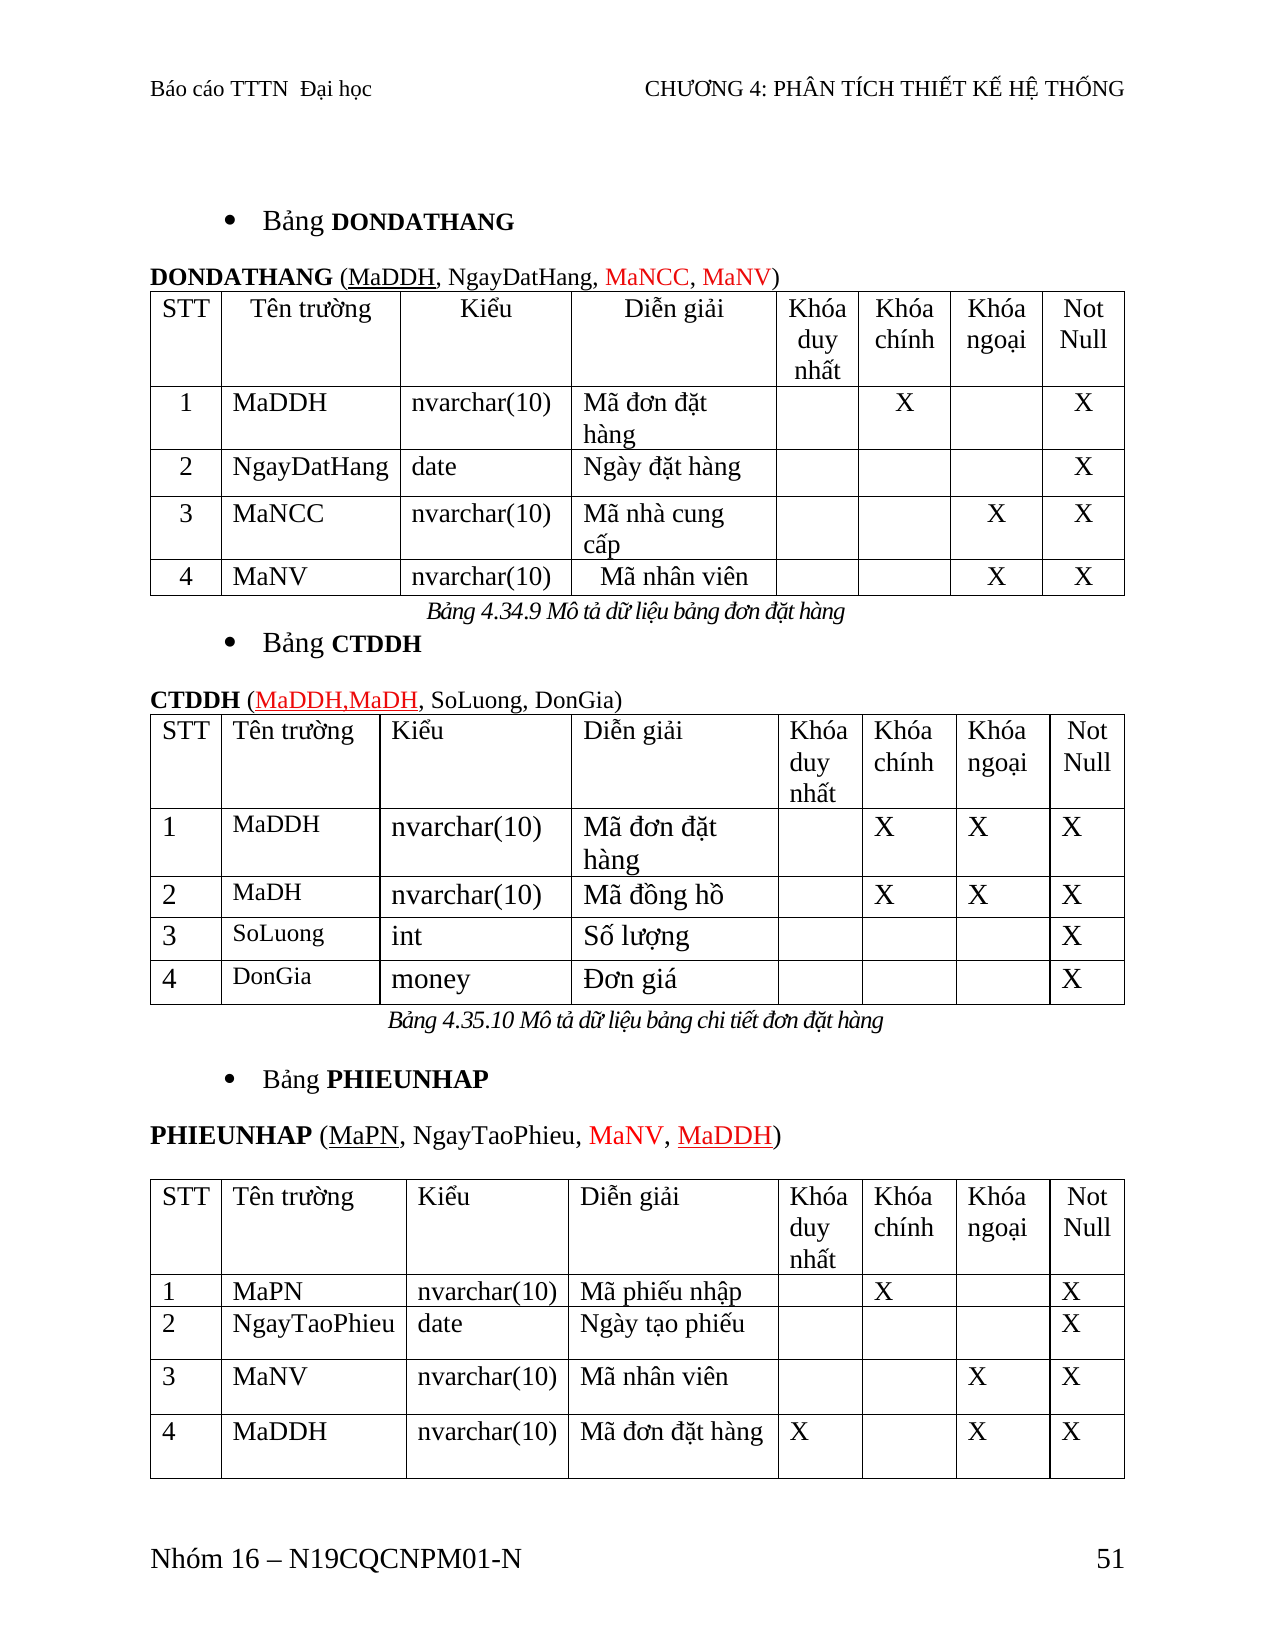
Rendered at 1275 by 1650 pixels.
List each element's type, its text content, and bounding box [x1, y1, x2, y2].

table_header Tên trường [222, 715, 379, 808]
table_header Diễn giải [569, 1180, 778, 1274]
table_header Not Null [1051, 715, 1124, 808]
table_cell DonGia [222, 961, 379, 1004]
table_cell [779, 1275, 862, 1306]
table_cell [779, 809, 862, 876]
table_cell Mã phiếu nhập [569, 1275, 778, 1306]
list Bảng CTDDH [225, 625, 1125, 659]
table_cell X [957, 1415, 1049, 1478]
table_header Not Null [1043, 292, 1124, 386]
table_cell nvarchar(10) [407, 1360, 568, 1414]
table_cell [957, 918, 1049, 960]
table_cell Mã đồng hồ [572, 877, 778, 917]
table_cell nvarchar(10) [381, 877, 571, 917]
table_cell nvarchar(10) [407, 1275, 568, 1306]
table_cell 2 [151, 1307, 221, 1359]
table_cell [957, 1275, 1049, 1306]
table_cell X [1051, 1307, 1124, 1359]
table_cell 1 [151, 1275, 221, 1306]
table_header Khóa duy nhất [777, 292, 858, 386]
table_cell [863, 1360, 956, 1414]
table_cell MaNCC [222, 497, 400, 559]
table_cell X [951, 560, 1042, 595]
table_cell MaDH [222, 877, 379, 917]
table_cell int [381, 918, 571, 960]
table_cell X [957, 1360, 1049, 1414]
table_header Khóa duy nhất [779, 1180, 862, 1274]
table_header Diễn giải [572, 715, 778, 808]
table_cell NgayTaoPhieu [222, 1307, 406, 1359]
table_cell MaNV [222, 1360, 406, 1414]
table_cell X [1051, 961, 1124, 1004]
table_cell 1 [151, 809, 221, 876]
table_cell [863, 918, 956, 960]
table_cell [777, 450, 858, 496]
table_cell [859, 560, 950, 595]
table_cell [777, 560, 858, 595]
table_cell X [951, 497, 1042, 559]
table_cell [951, 450, 1042, 496]
table_header Kiểu [407, 1180, 568, 1274]
table_cell nvarchar(10) [407, 1415, 568, 1478]
text PHIEUNHAP (MaPN, NgayTaoPhieu, MaNV, MaDDH) [150, 1119, 1172, 1151]
table_cell [777, 387, 858, 449]
table_cell [863, 961, 956, 1004]
table_cell [957, 961, 1049, 1004]
table_header Kiểu [381, 715, 571, 808]
table_cell 4 [151, 560, 221, 595]
table_header STT [151, 292, 221, 386]
table_header Tên trường [222, 292, 400, 386]
list Bảng DONDATHANG [225, 203, 1125, 236]
table_cell X [957, 809, 1049, 876]
table_cell date [407, 1307, 568, 1359]
table_header Khóa ngoại [951, 292, 1042, 386]
table_cell Mã đơn đặt hàng [572, 809, 778, 876]
table_cell X [1051, 1275, 1124, 1306]
table_cell MaDDH [222, 809, 379, 876]
table_cell X [1043, 560, 1124, 595]
table_header Khóa ngoại [957, 715, 1049, 808]
table_cell X [957, 877, 1049, 917]
table_cell SoLuong [222, 918, 379, 960]
table_cell X [1043, 497, 1124, 559]
table_cell date [401, 450, 571, 496]
table_cell [863, 1307, 956, 1359]
table_cell nvarchar(10) [401, 387, 571, 449]
table_header Tên trường [222, 1180, 406, 1274]
table_header Khóa chính [863, 1180, 956, 1274]
table_cell Số lượng [572, 918, 778, 960]
table_cell 1 [151, 387, 221, 449]
text CTDDH (MaDDH,MaDH, SoLuong, DonGia) [150, 685, 1172, 713]
table_cell X [863, 1275, 956, 1306]
table_cell Mã đơn đặt hàng [572, 387, 776, 449]
table_cell X [1051, 1360, 1124, 1414]
table_cell [779, 1307, 862, 1359]
table_cell MaPN [222, 1275, 406, 1306]
table_cell nvarchar(10) [401, 560, 571, 595]
table_cell MaNV [222, 560, 400, 595]
table_cell NgayDatHang [222, 450, 400, 496]
table_cell [779, 961, 862, 1004]
table_cell [951, 387, 1042, 449]
table_cell MaDDH [222, 1415, 406, 1478]
table_cell Mã đơn đặt hàng [569, 1415, 778, 1478]
table_cell X [1051, 1415, 1124, 1478]
table_cell Mã nhân viên [569, 1360, 778, 1414]
list Bảng PHIEUNHAP [225, 1063, 1125, 1094]
table_cell 2 [151, 877, 221, 917]
text DONDATHANG (MaDDH, NgayDatHang, MaNCC, MaNV) [150, 262, 1172, 291]
table_cell [777, 497, 858, 559]
table_header STT [151, 715, 221, 808]
table_header Khóa chính [863, 715, 956, 808]
table_cell 4 [151, 961, 221, 1004]
table_cell Ngày đặt hàng [572, 450, 776, 496]
table_cell X [1051, 809, 1124, 876]
table_cell Mã nhà cung cấp [572, 497, 776, 559]
table_cell [957, 1307, 1049, 1359]
table_cell [859, 450, 950, 496]
table_cell X [1043, 387, 1124, 449]
table_cell nvarchar(10) [401, 497, 571, 559]
table_cell X [1051, 918, 1124, 960]
table_cell money [381, 961, 571, 1004]
table_cell X [779, 1415, 862, 1478]
table_header STT [151, 1180, 221, 1274]
table_cell X [859, 387, 950, 449]
table_cell Đơn giá [572, 961, 778, 1004]
table_cell X [1051, 877, 1124, 917]
table_cell 4 [151, 1415, 221, 1478]
table_header Kiểu [401, 292, 571, 386]
table_cell X [863, 877, 956, 917]
table_header Diễn giải [572, 292, 776, 386]
table_cell [779, 918, 862, 960]
table_cell Mã nhân viên [572, 560, 776, 595]
table_cell [779, 1360, 862, 1414]
table_cell [859, 497, 950, 559]
table_cell 3 [151, 497, 221, 559]
table_cell 3 [151, 918, 221, 960]
table_header Khóa chính [859, 292, 950, 386]
table_cell Ngày tạo phiếu [569, 1307, 778, 1359]
table_header Khóa ngoại [957, 1180, 1049, 1274]
table_cell 2 [151, 450, 221, 496]
table_cell MaDDH [222, 387, 400, 449]
table_cell 3 [151, 1360, 221, 1414]
table_cell X [863, 809, 956, 876]
table_cell [863, 1415, 956, 1478]
table_header Not Null [1051, 1180, 1124, 1274]
table_cell [779, 877, 862, 917]
table_header Khóa duy nhất [779, 715, 862, 808]
table_cell nvarchar(10) [381, 809, 571, 876]
table_cell X [1043, 450, 1124, 496]
